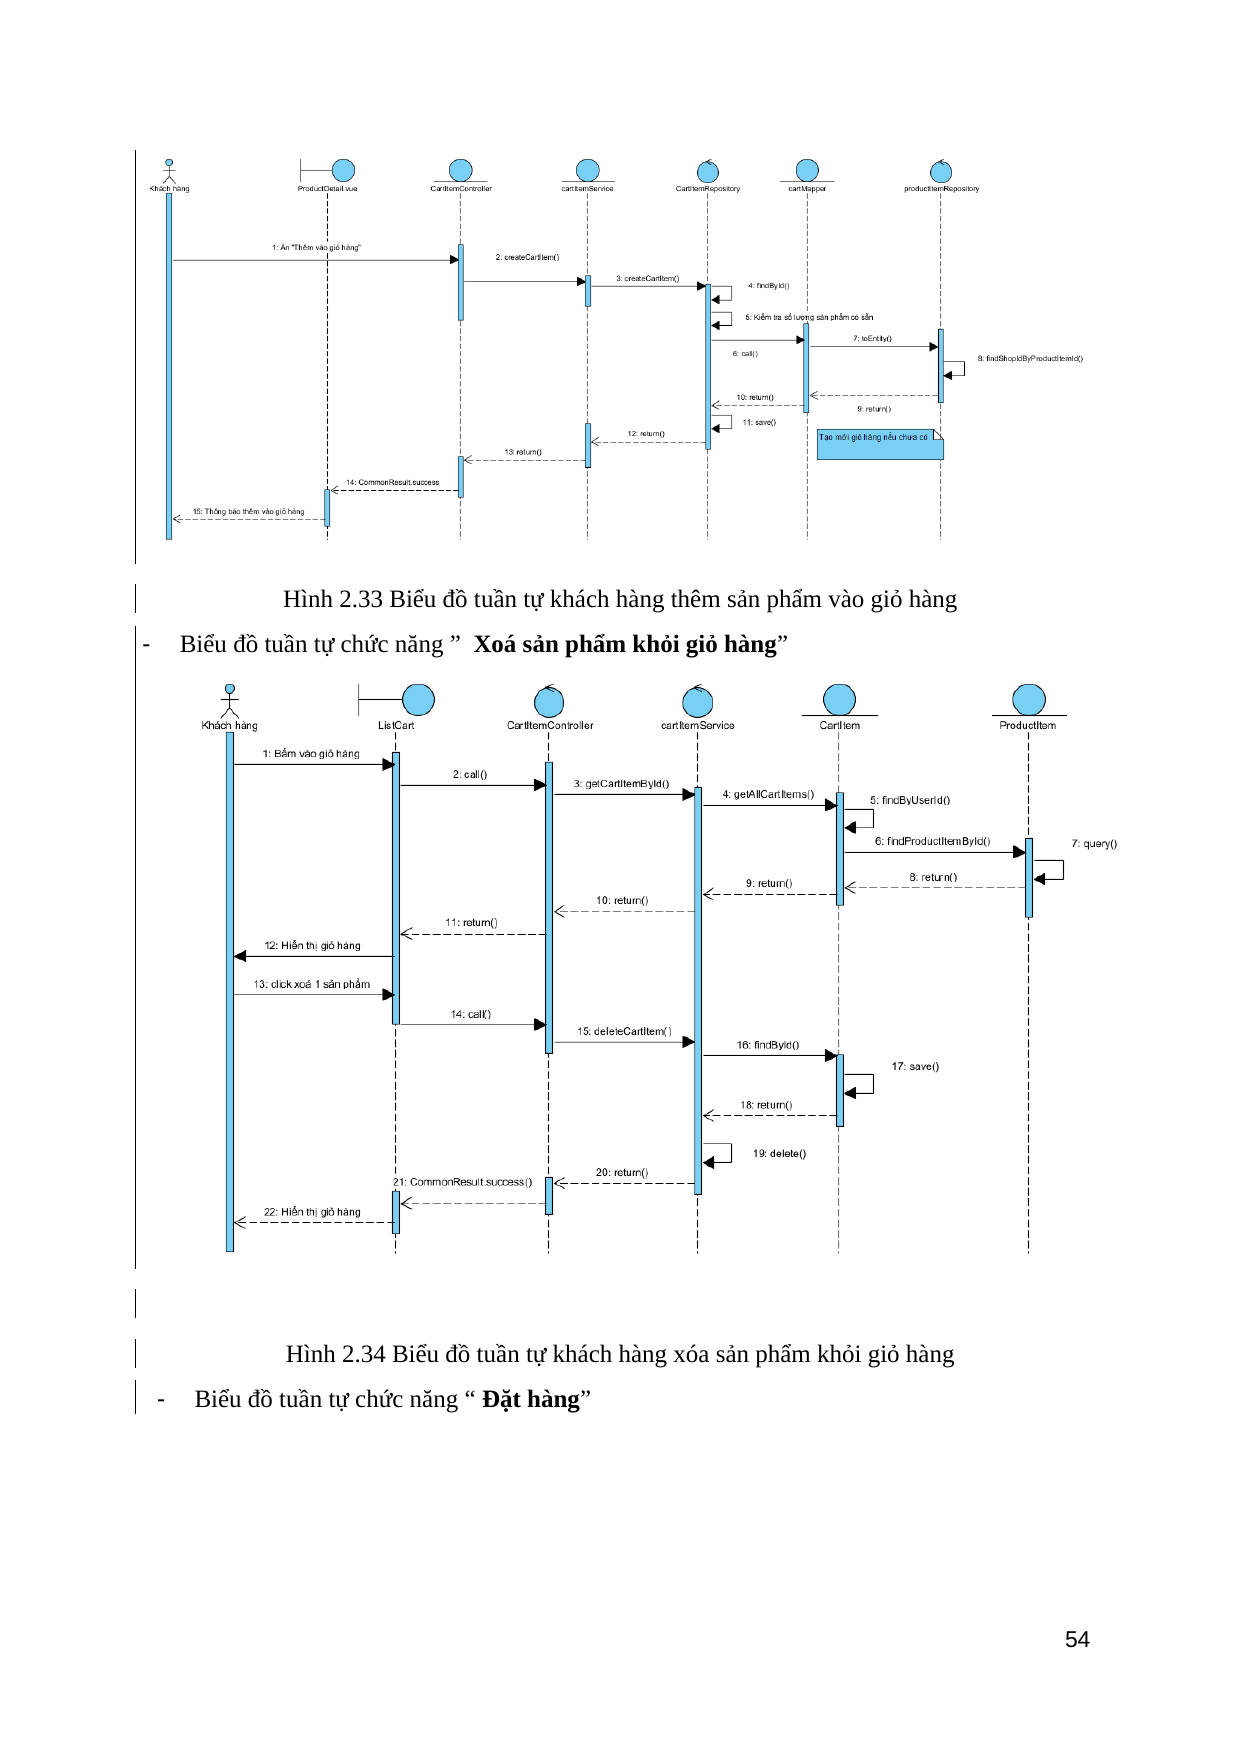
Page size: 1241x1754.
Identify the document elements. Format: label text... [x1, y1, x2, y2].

list Biểu đồ tuần tự chức năng “ Đặt hàng” [157, 1380, 1090, 1414]
picture [150, 150, 1091, 564]
text Hình 2.33 Biểu đồ tuần tự khách hàng thêm sản phẩm vào giỏ hàng [150, 584, 1090, 613]
picture [179, 667, 1121, 1269]
text Hình 2.34 Biểu đồ tuần tự khách hàng xóa sản phẩm khỏi giỏ hàng [150, 1339, 1090, 1368]
